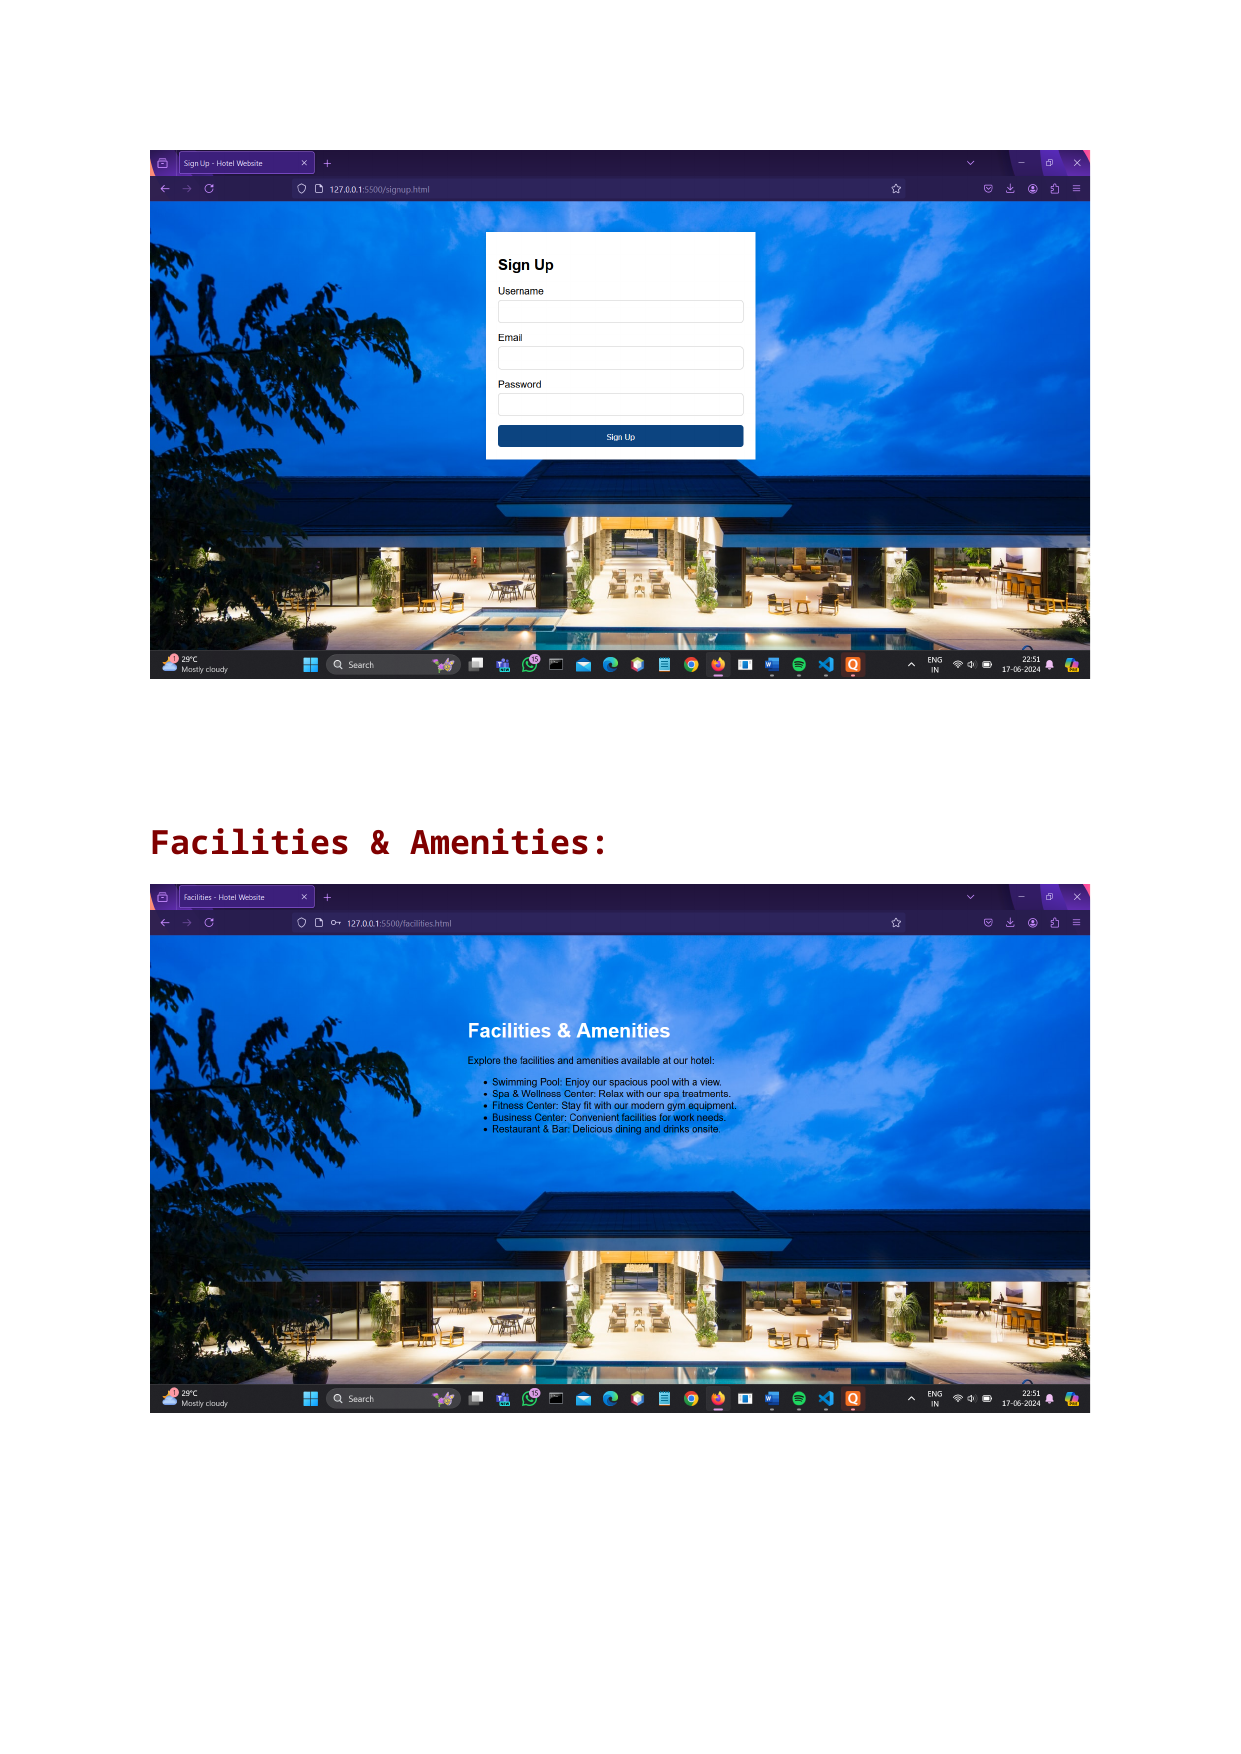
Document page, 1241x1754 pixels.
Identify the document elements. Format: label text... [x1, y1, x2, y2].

picture [150, 884, 1091, 1413]
picture [150, 150, 1091, 679]
text Facilities & Amenities: [150, 818, 1090, 864]
